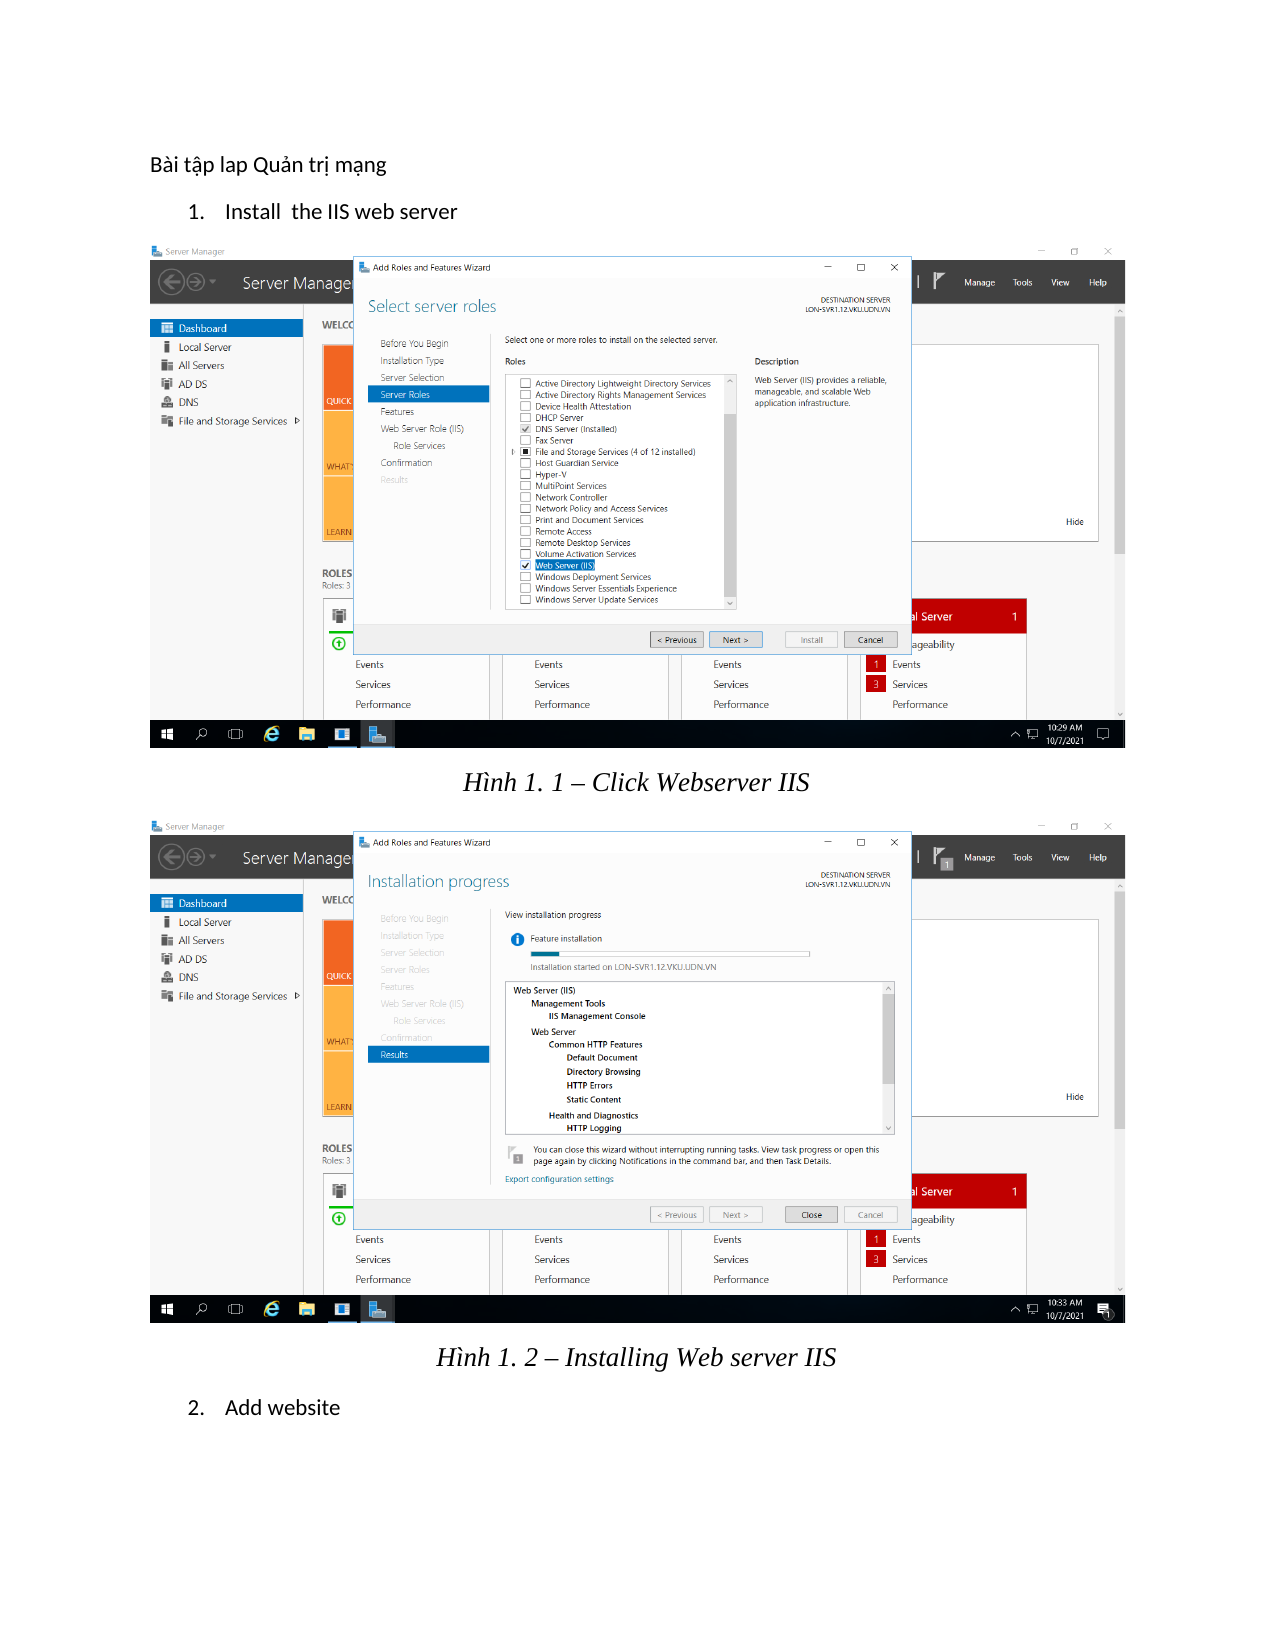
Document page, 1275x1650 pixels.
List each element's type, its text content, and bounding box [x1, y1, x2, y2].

text Hình 1. 2 – Installing Web server IIS [150, 1341, 1125, 1372]
text Hình 1. 1 – Click Webserver IIS [150, 767, 1125, 798]
list Install the IIS web server [187, 197, 1125, 225]
picture [150, 818, 1125, 1323]
list Add website [187, 1393, 1125, 1421]
text Bài tập lap Quản trị mạng [150, 150, 1125, 178]
picture [150, 243, 1125, 748]
